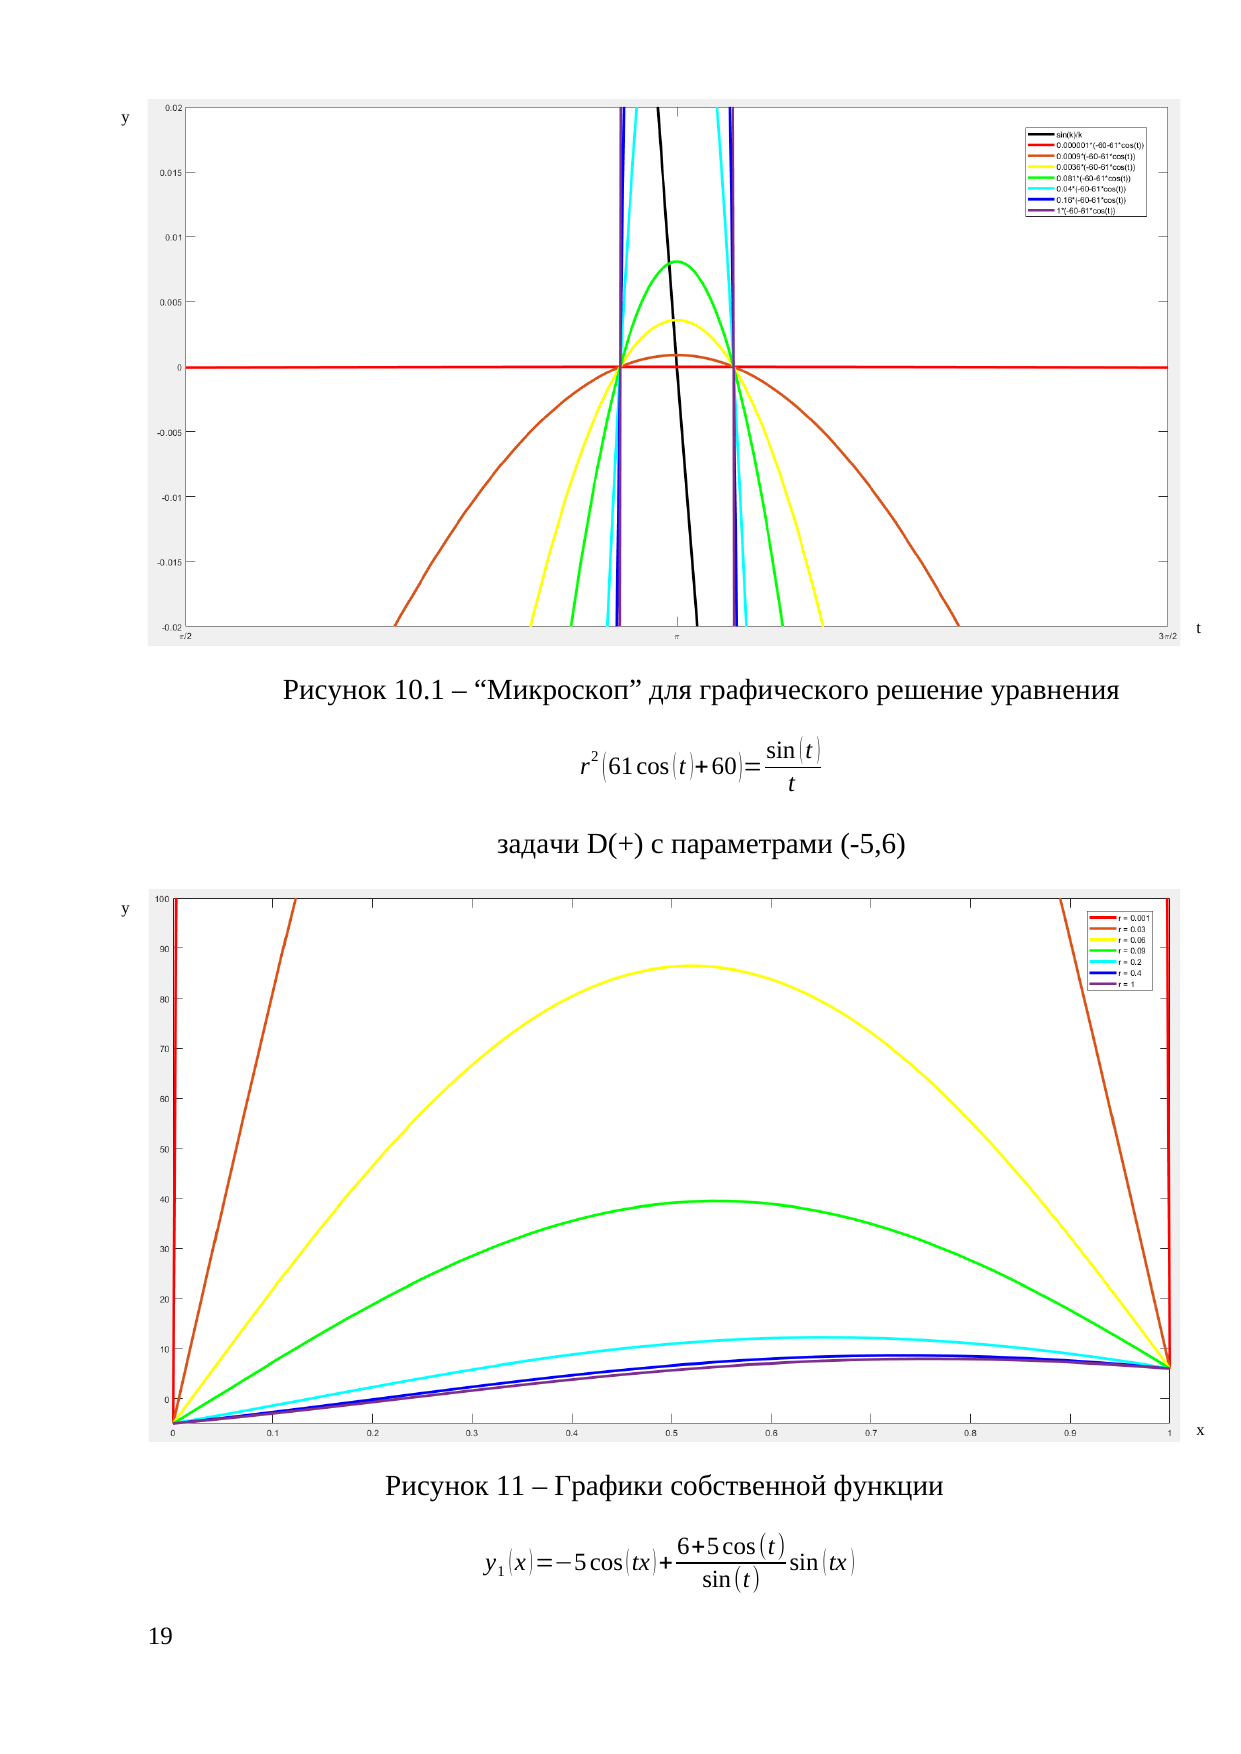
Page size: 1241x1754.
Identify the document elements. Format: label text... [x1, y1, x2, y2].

picture [148, 889, 1180, 1442]
text Рисунок 10.1 – “Микроскоп” для графического решение уравнения [148, 672, 1181, 706]
text задачи D(+) с параметрами (-5,6) [148, 826, 1181, 860]
picture [147, 99, 1181, 646]
text Рисунок 11 – Графики собственной функции [148, 1468, 1181, 1502]
